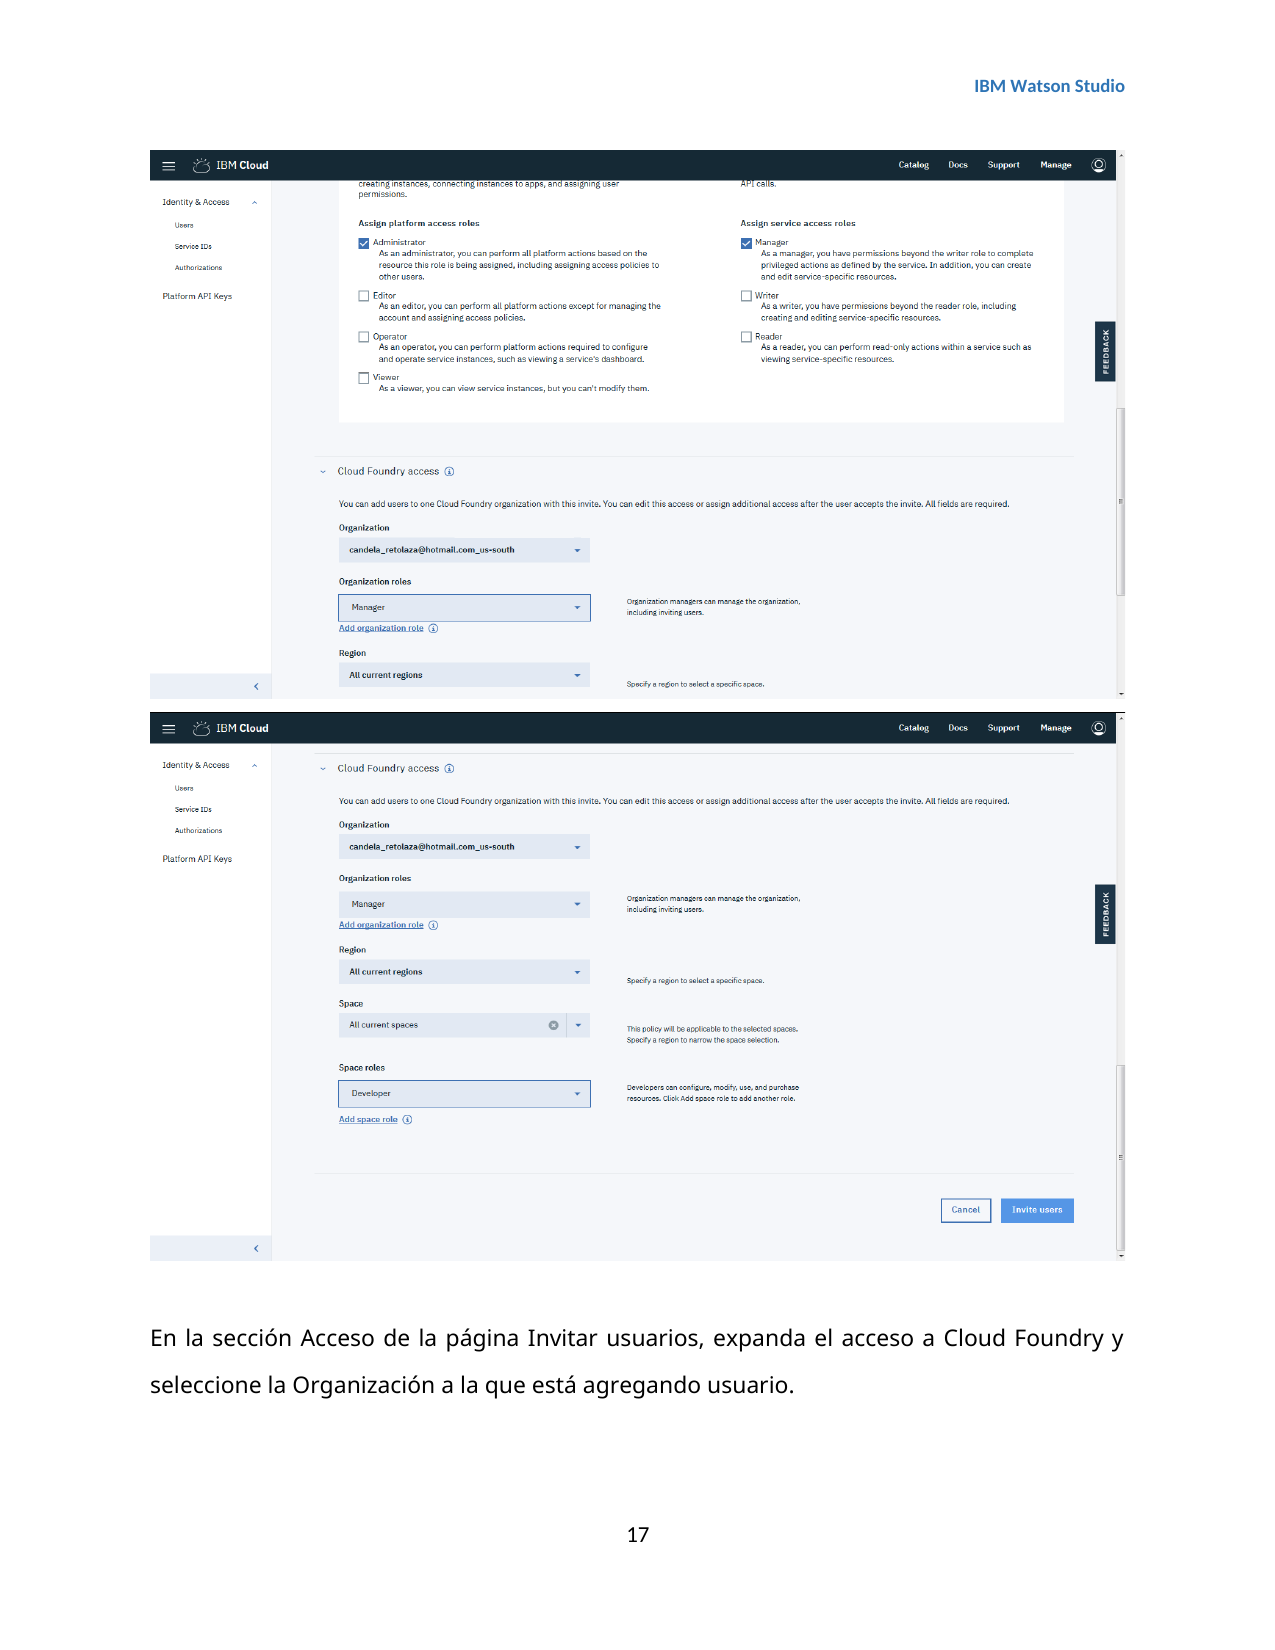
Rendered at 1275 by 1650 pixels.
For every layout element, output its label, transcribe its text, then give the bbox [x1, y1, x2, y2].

text En la sección Acceso de la página Invitar usuarios, expanda el acceso a Cloud Foundry y seleccione la Organización a la que está agregando usuario. [150, 1322, 1125, 1400]
picture [150, 712, 1125, 1261]
picture [150, 150, 1125, 699]
